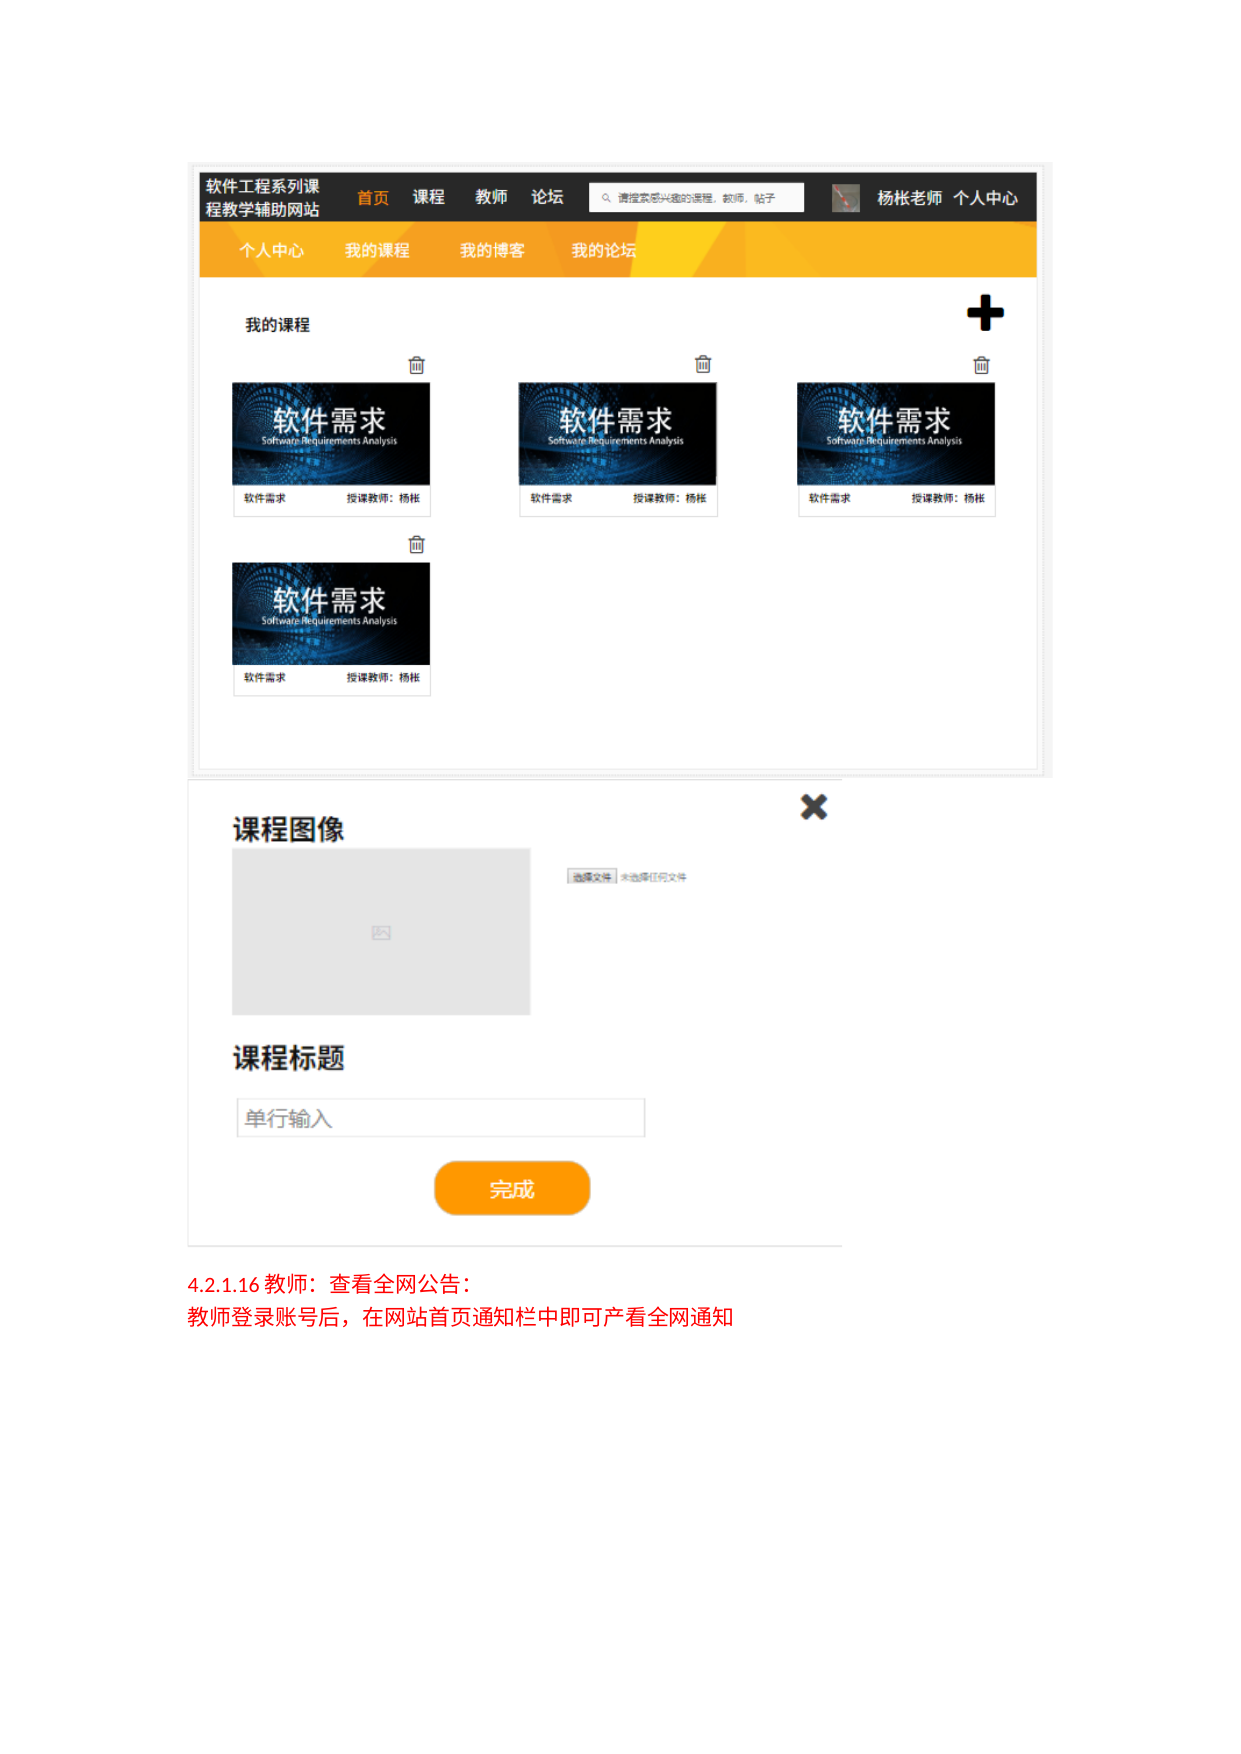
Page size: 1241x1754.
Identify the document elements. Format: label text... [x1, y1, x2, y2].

picture [187, 162, 1053, 778]
text 4.2.1.16教师：查看全网公告： [187, 1267, 1053, 1299]
picture [187, 779, 843, 1255]
text 教师登录账号后，在网站首页通知栏中即可产看全网通知 [187, 1299, 1053, 1332]
